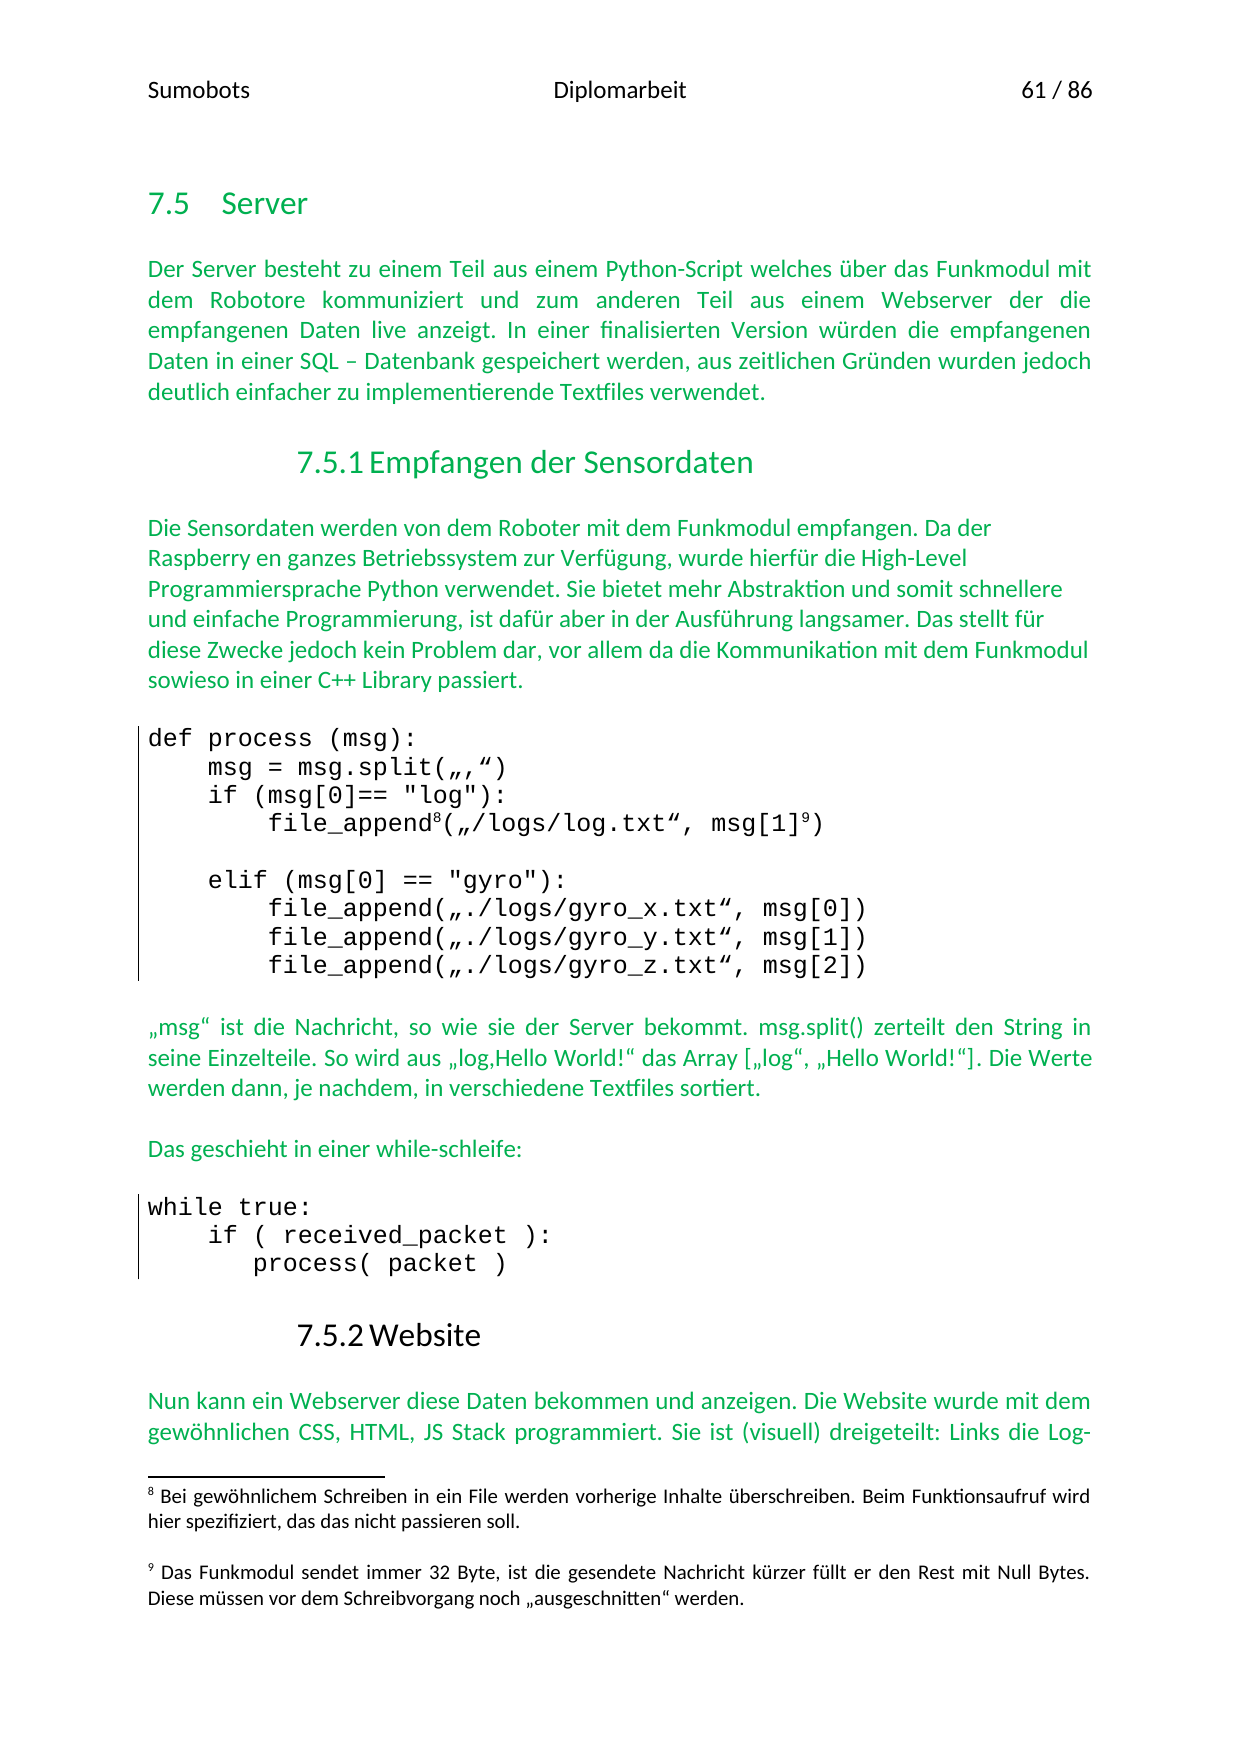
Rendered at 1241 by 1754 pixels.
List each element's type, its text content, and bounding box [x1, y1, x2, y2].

text file_append(„./logs/gyro_x.txt“, msg[0]) [148, 896, 1093, 924]
text while true: [148, 1194, 1093, 1223]
text Die Sensordaten werden von dem Roboter mit dem Funkmodul empfangen. Da der Raspberry en ganzes Betriebssystem zur Verfügung, wurde hierfür die High-Level Programmiersprache Python verwendet. Sie bietet mehr Abstraktion und somit schnellere und einfache Programmierung, ist dafür aber in der Ausführung langsamer. Das stellt für diese Zwecke jedoch kein Problem dar, vor allem da die Kommunikation mit dem Funkmodul sowieso in einer C++ Library passiert. [148, 512, 1093, 695]
text elif (msg[0] == "gyro"): [148, 867, 1093, 896]
text Der Server besteht zu einem Teil aus einem Python-Script welches über das Funkmodul mit dem Robotore kommuniziert und zum anderen Teil aus einem Webserver der die empfangenen Daten live anzeigt. In einer finalisierten Version würden die empfangenen Daten in einer SQL – Datenbank gespeichert werden, aus zeitlichen Gründen wurden jedoch deutlich einfacher zu implementierende Textfiles verwendet. [148, 253, 1093, 406]
subtitle Website [296, 1314, 1093, 1355]
text file_append(„./logs/gyro_z.txt“, msg[2]) [148, 952, 1093, 981]
text process( packet ) [148, 1251, 1093, 1279]
text msg = msg.split(„,“) [148, 754, 1093, 782]
text Das geschieht in einer while-schleife: [148, 1133, 1093, 1164]
subtitle Empfangen der Sensordaten [296, 441, 1093, 482]
text if (msg[0]== "log"): [148, 782, 1093, 811]
text „msg“ ist die Nachricht, so wie sie der Server bekommt. msg.split() zerteilt den String in seine Einzelteile. So wird aus „log,Hello World!“ das Array [„log“, „Hello World!“]. Die Werte werden dann, je nachdem, in verschiedene Textfiles sortiert. [148, 1011, 1093, 1103]
text if ( received_packet ): [148, 1223, 1093, 1251]
subtitle Server [148, 182, 1093, 223]
text file_append(„/logs/log.txt“, msg[1]) [148, 811, 1093, 839]
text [148, 1385, 1093, 1446]
text def process (msg): [148, 726, 1093, 754]
text file_append(„./logs/gyro_y.txt“, msg[1]) [148, 924, 1093, 952]
